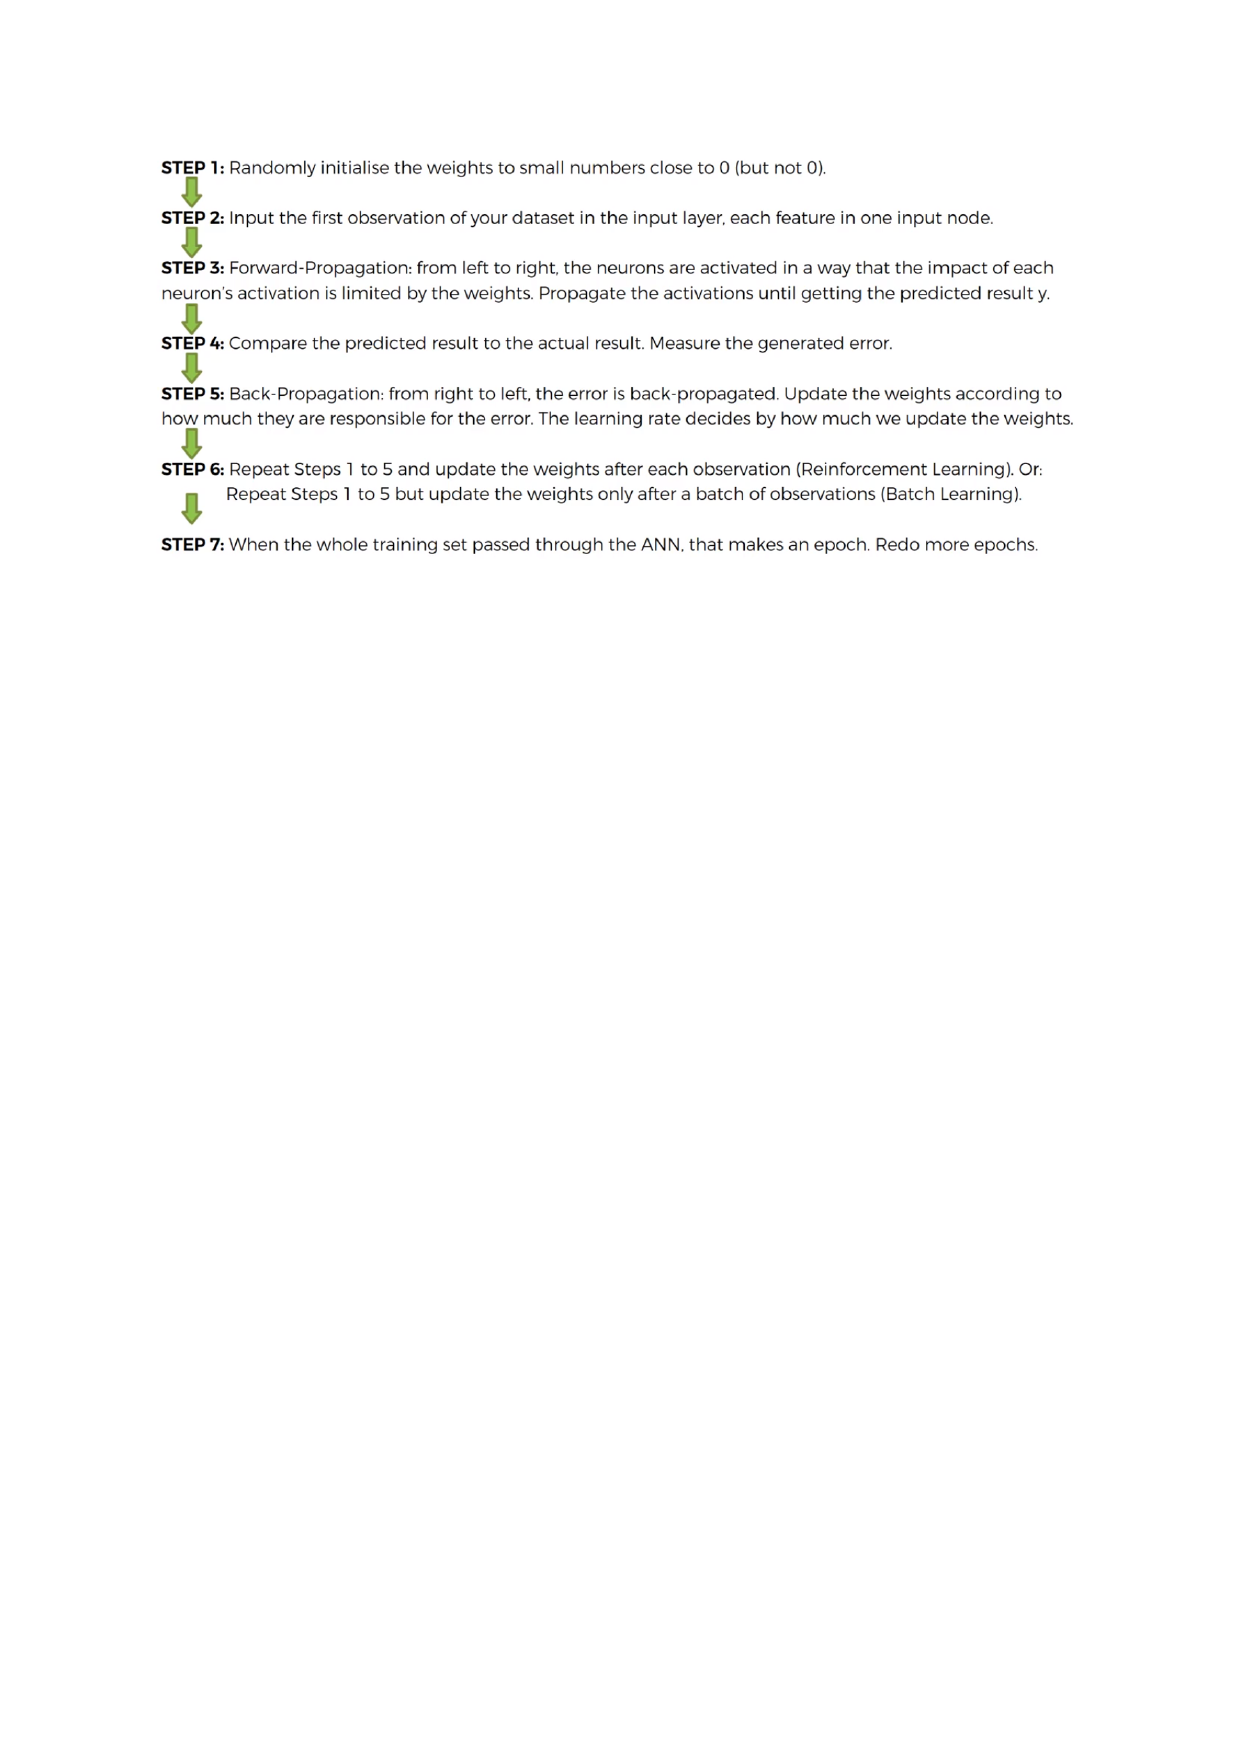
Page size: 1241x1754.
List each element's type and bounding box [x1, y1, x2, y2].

picture [150, 150, 1091, 563]
